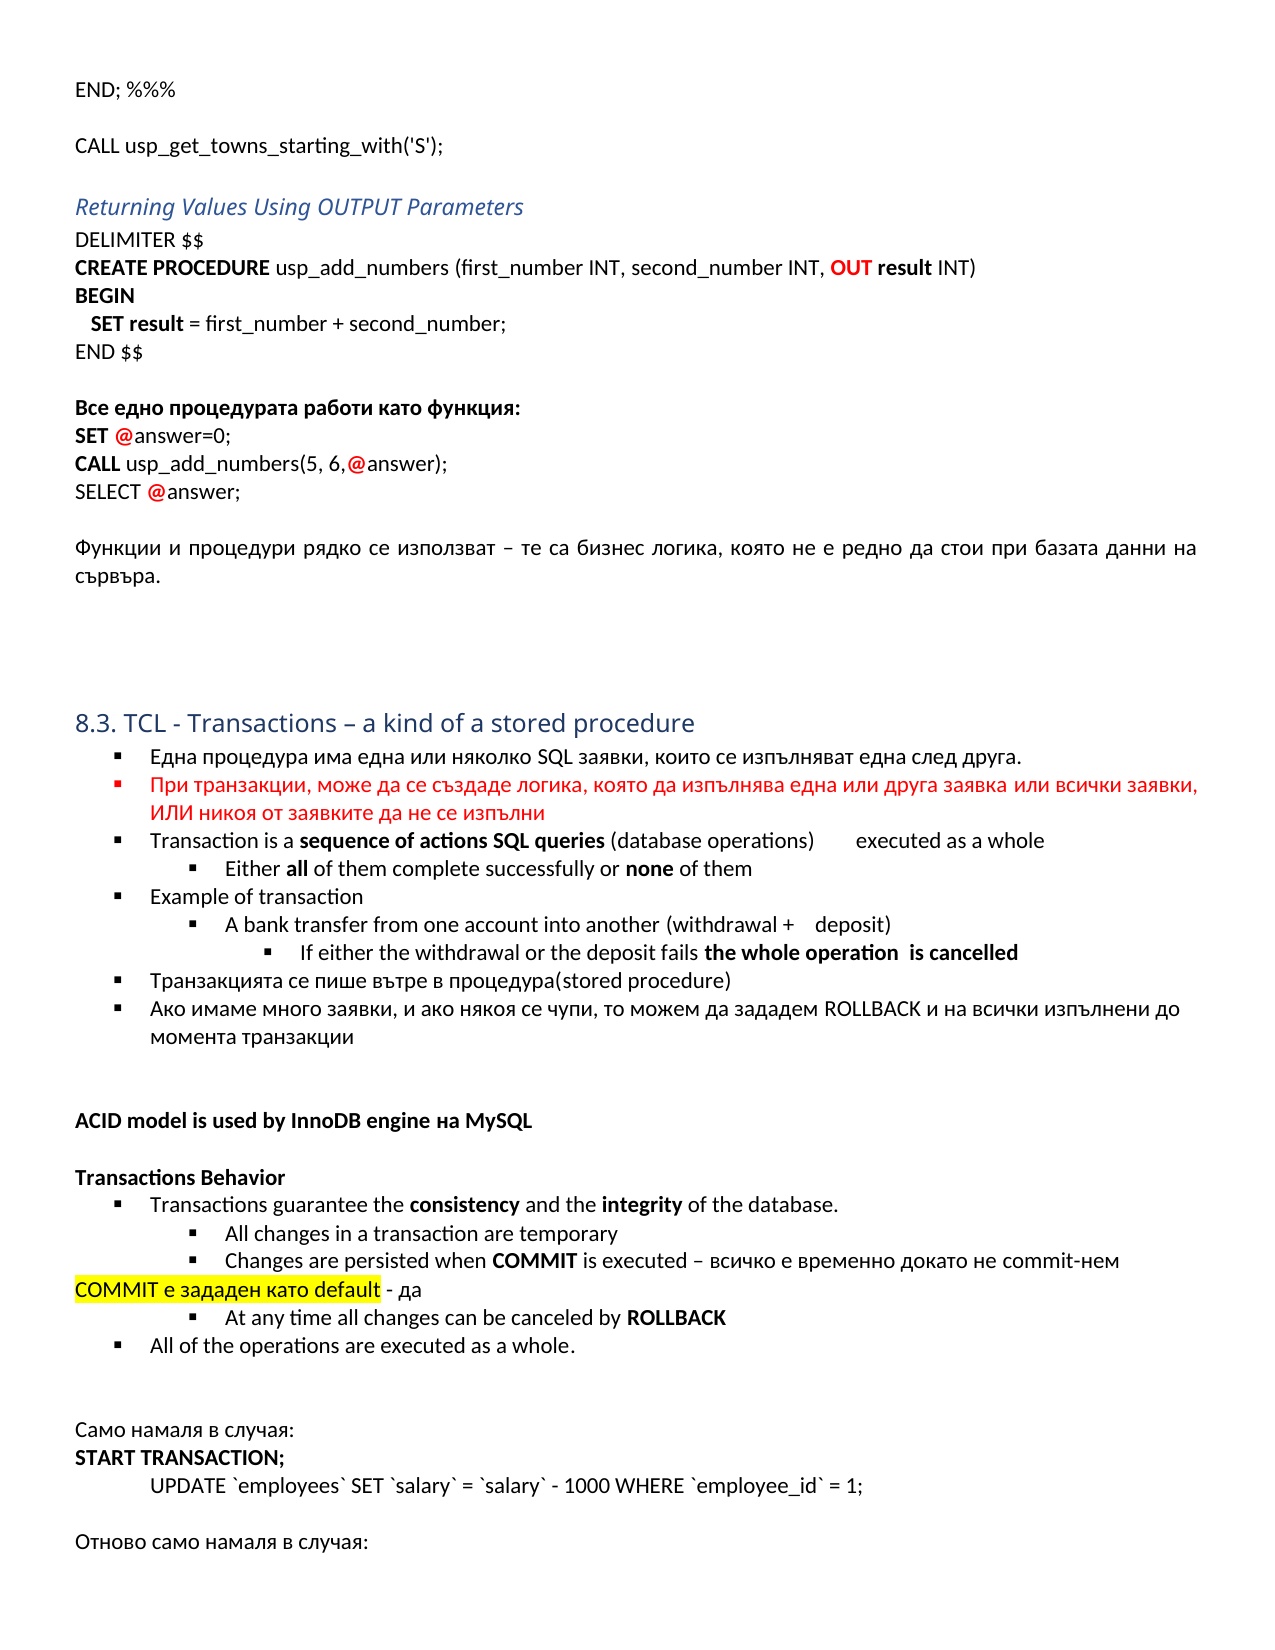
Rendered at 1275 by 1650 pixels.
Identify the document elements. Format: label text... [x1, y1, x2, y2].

list Example of transaction [112, 882, 1200, 910]
text Отново само намаля в случая: [75, 1527, 1200, 1555]
list Transactions guarantee the consistency and the integrity of the database. [112, 1191, 1200, 1219]
text END; %%% [75, 75, 1200, 103]
list All of the operations are executed as a whole. [112, 1331, 1200, 1359]
list Транзакцията се пише вътре в процедура(stored procedure) [112, 966, 1200, 994]
list Either all of them complete successfully or none of them [187, 854, 1200, 882]
text CALL usp_get_towns_starting_with('S'); [75, 131, 1200, 159]
list If either the withdrawal or the deposit fails the whole operation is cancelled [262, 938, 1200, 966]
list All changes in a transaction are temporary [187, 1219, 1200, 1247]
text SET result = first_number + second_number; [75, 309, 1200, 337]
text Transactions Behavior [75, 1163, 1200, 1191]
list Една процедура има една или няколко SQL заявки, които се изпълняват една след друга. [112, 742, 1200, 770]
text SELECT @answer; [75, 477, 1200, 505]
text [75, 1471, 1200, 1499]
text Само намаля в случая: [75, 1415, 1200, 1443]
text Все едно процедурата работи като функция: [75, 393, 1200, 421]
text ACID model is used by InnoDB engine на MySQL [75, 1107, 1200, 1134]
text END $$ [75, 337, 1200, 365]
text BEGIN [75, 281, 1200, 309]
text START TRANSACTION; [75, 1443, 1200, 1471]
text CALL usp_add_numbers(5, 6,@answer); [75, 449, 1200, 477]
subtitle Returning Values Using OUTPUT Parameters [75, 191, 1200, 222]
list Ако имаме много заявки, и ако някоя се чупи, то можем да зададем ROLLBACK и на всички изпълнени до момента транзакции [112, 994, 1200, 1051]
text CREATE PROCEDURE usp_add_numbers (first_number INT, second_number INT, OUT result INT) [75, 253, 1200, 281]
text DELIMITER $$ [75, 225, 1200, 253]
list При транзакции, може да се създаде логика, която да изпълнява една или друга заявка или всички заявки, ИЛИ никоя от заявките да не се изпълни [112, 770, 1200, 826]
list Changes are persisted when COMMIT is executed – всичко е временно докато не commit-нем [187, 1247, 1200, 1275]
subtitle 8.3. TCL - Transactions – a kind of a stored procedure [75, 706, 1200, 739]
list A bank transfer from one account into another (withdrawal + deposit) [187, 910, 1200, 938]
text COMMIT е зададен като default - да [381, 1275, 1200, 1303]
text Функции и процедури рядко се използват – те са бизнес логика, която не е редно да стои при базата данни на сървъра. [75, 533, 1200, 589]
text SET @answer=0; [75, 421, 1200, 449]
list Transaction is a sequence of actions SQL queries (database operations) executed as a whole [112, 826, 1200, 854]
list At any time all changes can be canceled by ROLLBACK [187, 1303, 1200, 1331]
